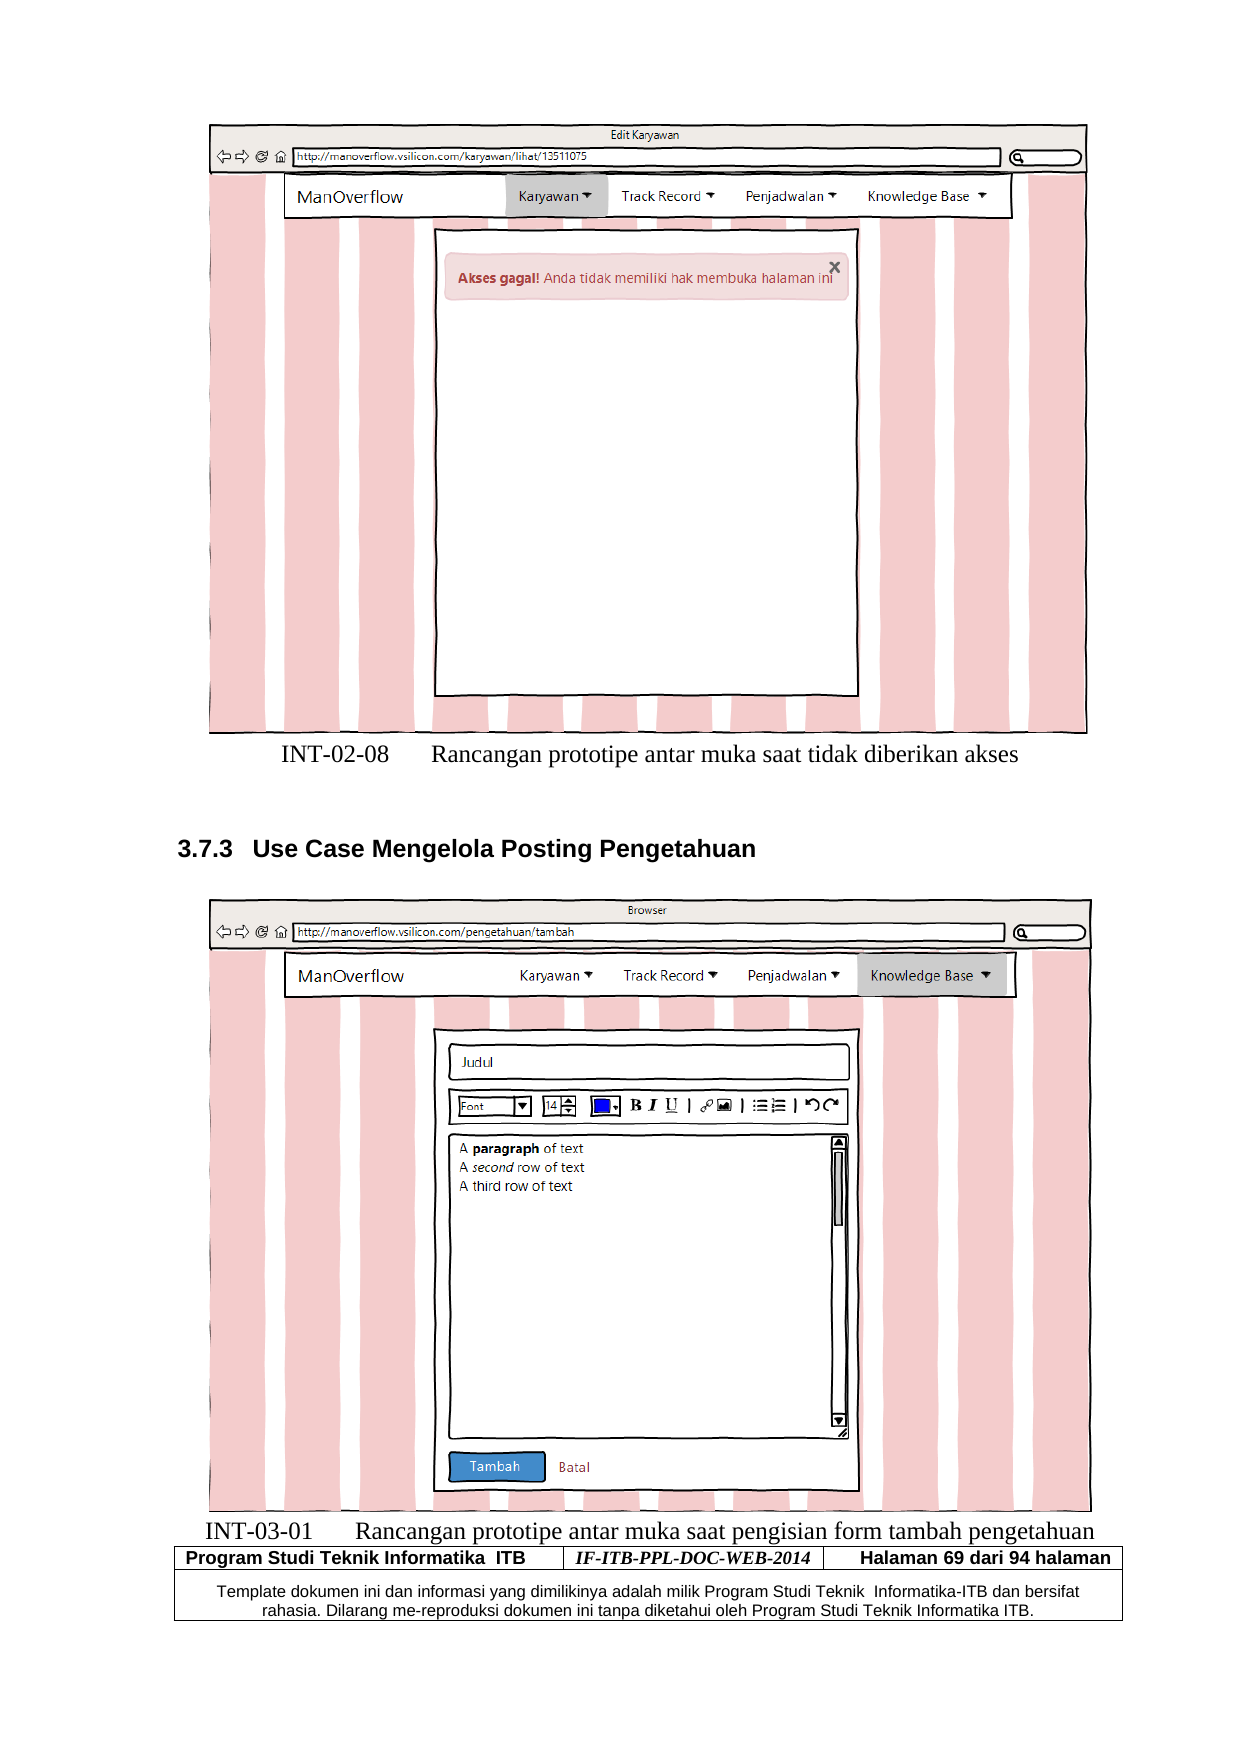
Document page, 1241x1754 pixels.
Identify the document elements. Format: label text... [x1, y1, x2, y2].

subtitle Use Case Mengelola Posting Pengetahuan [177, 834, 1122, 863]
picture [206, 898, 1093, 1517]
picture [206, 118, 1093, 740]
